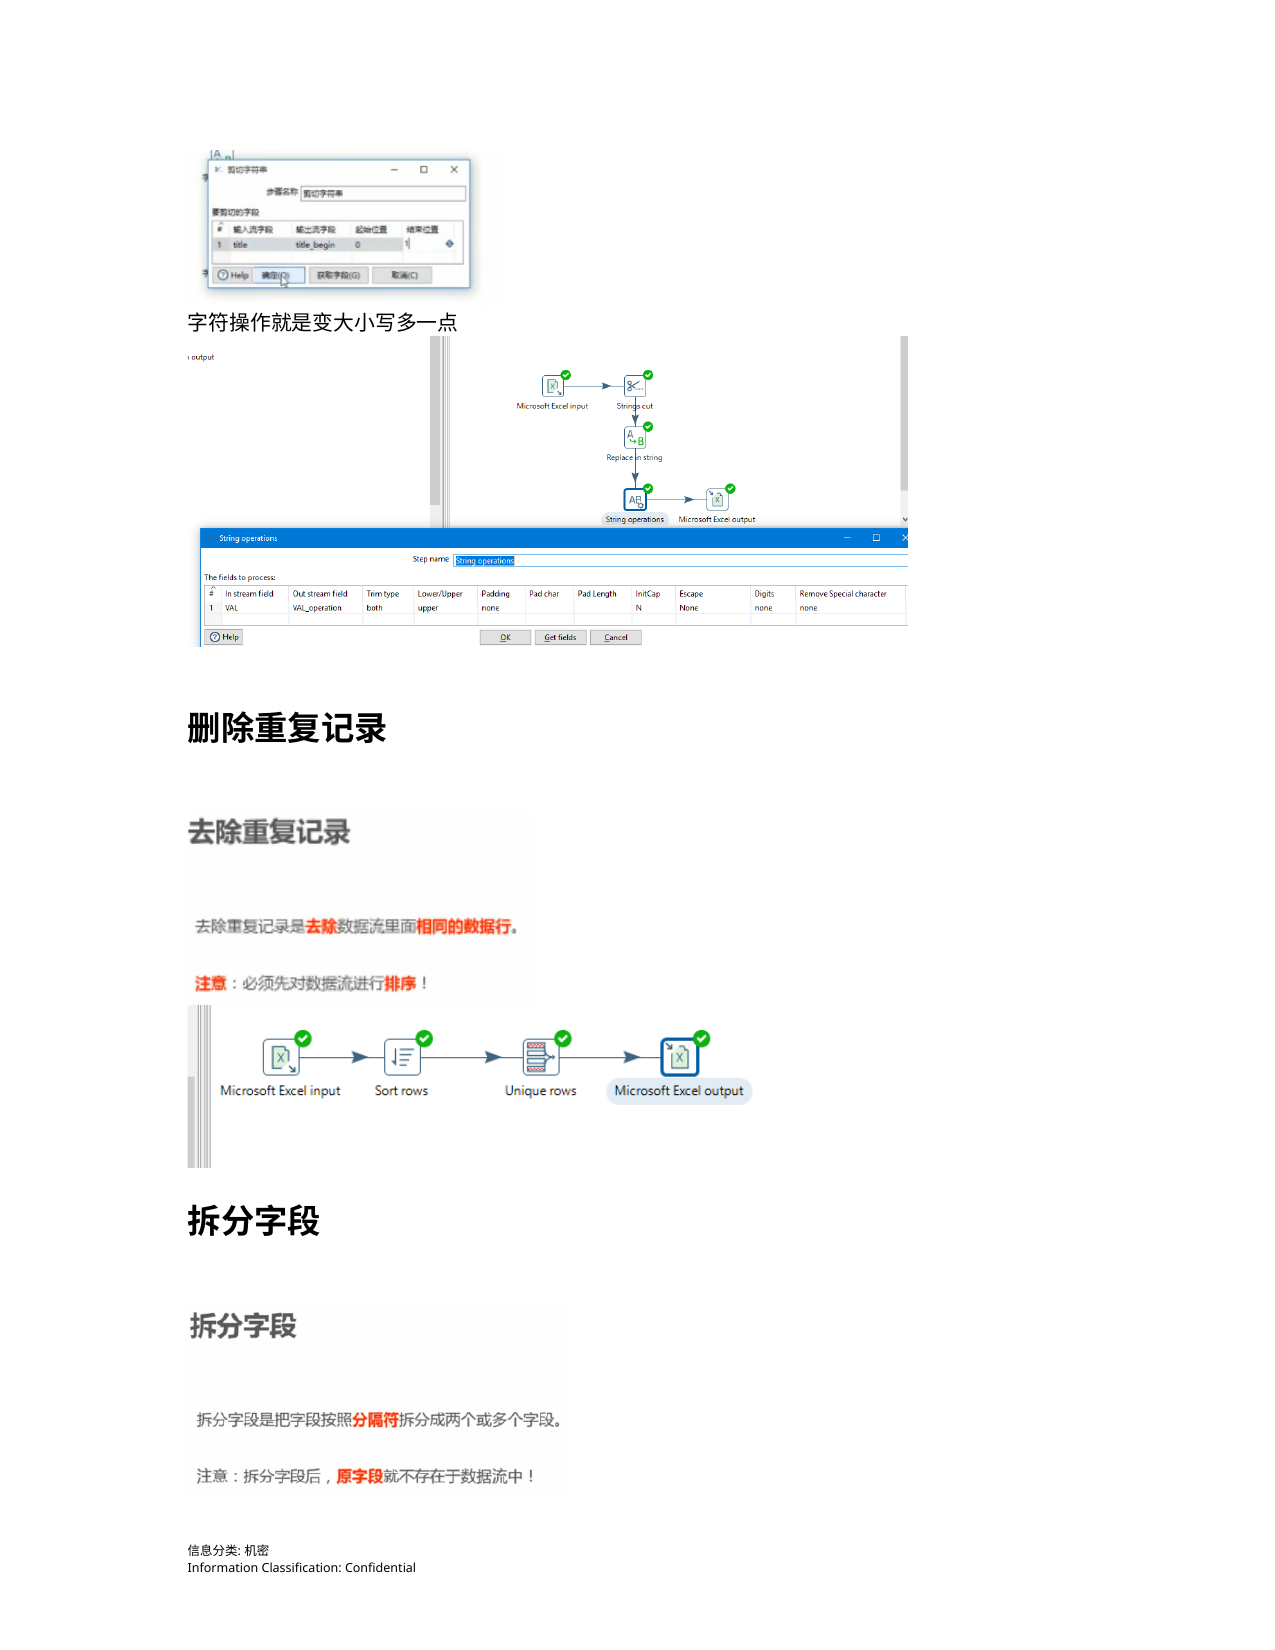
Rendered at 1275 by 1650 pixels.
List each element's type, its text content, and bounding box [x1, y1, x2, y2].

subtitle 拆分字段 [187, 1195, 1087, 1243]
text 字符操作就是变大小写多一点 [187, 306, 1087, 337]
picture [187, 150, 507, 307]
subtitle 删除重复记录 [187, 702, 1087, 750]
picture [187, 812, 849, 1168]
picture [187, 336, 908, 647]
picture [187, 1305, 570, 1497]
